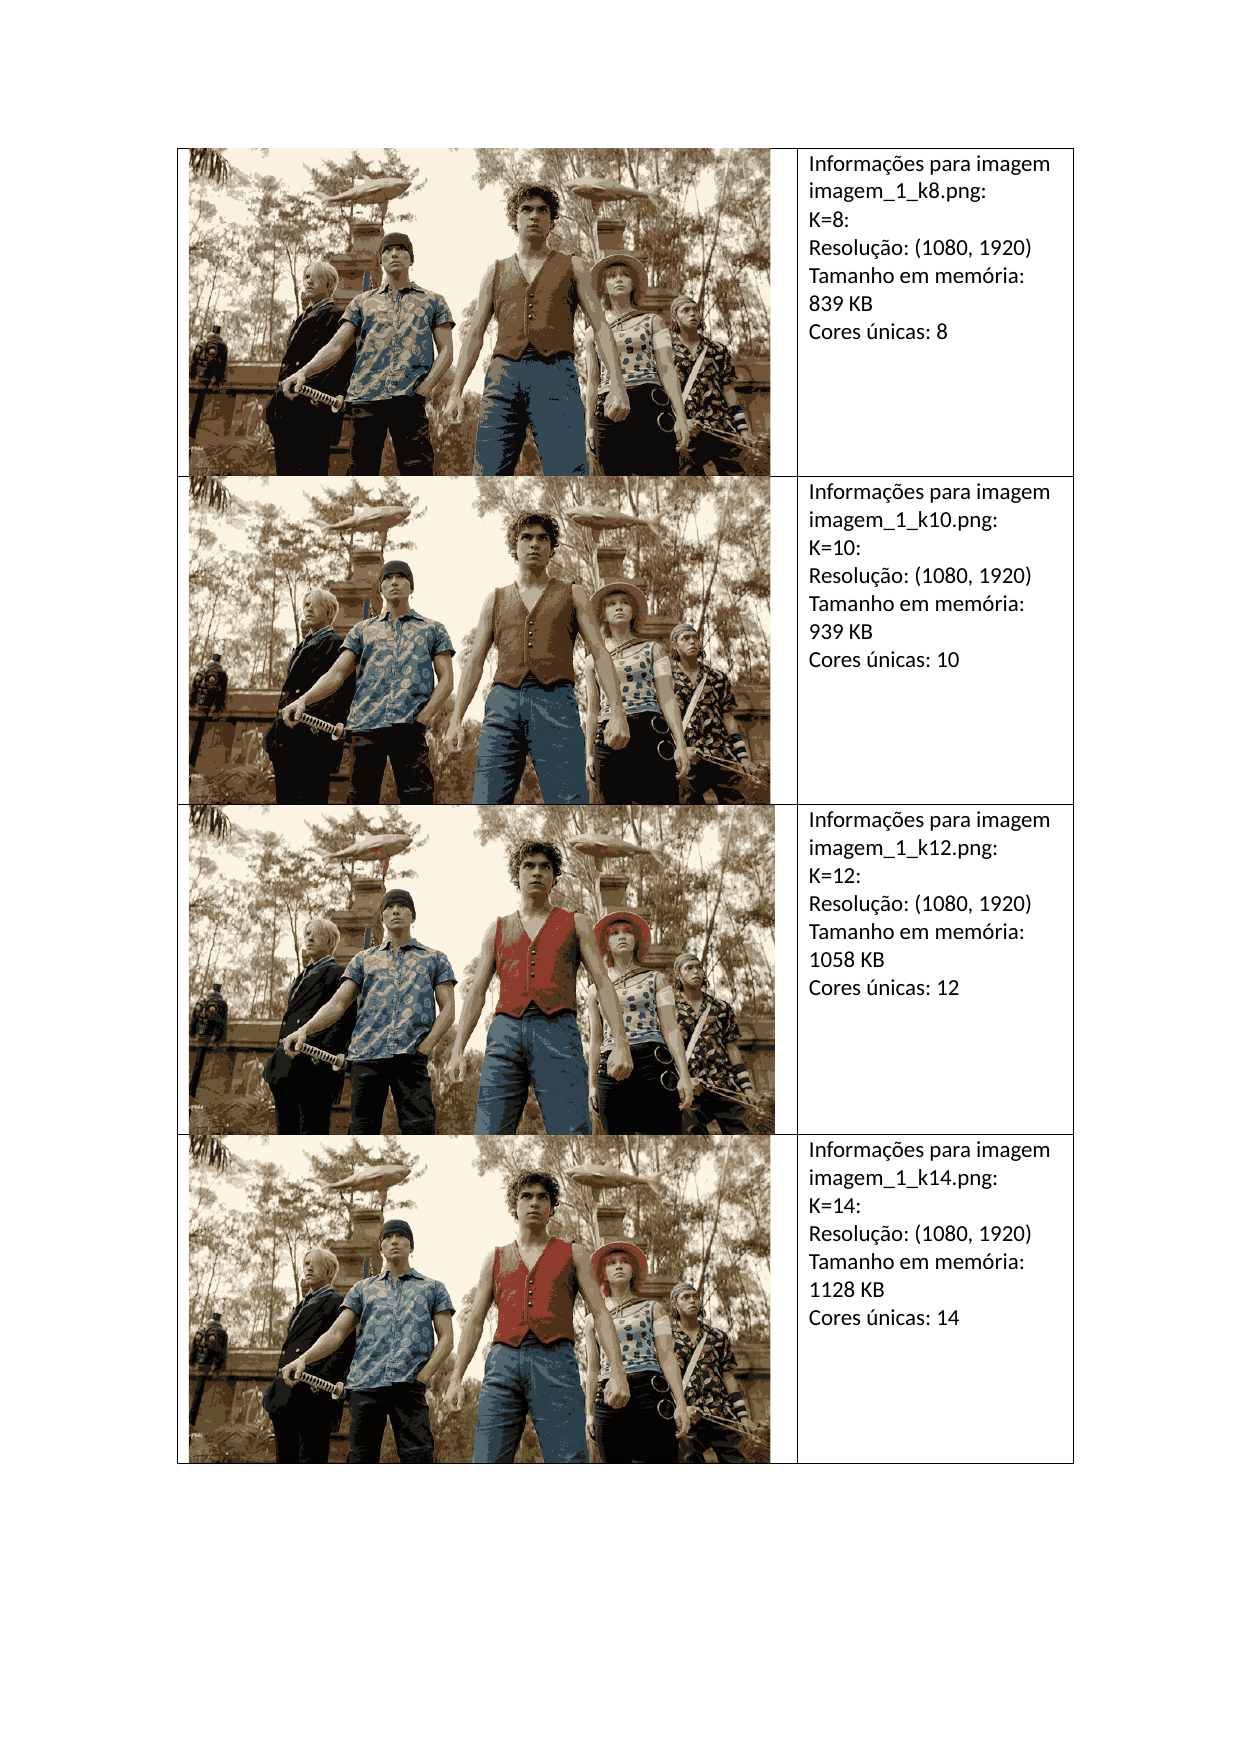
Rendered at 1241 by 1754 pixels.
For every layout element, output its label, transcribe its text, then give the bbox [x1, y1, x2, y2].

table_cell [771, 477, 797, 804]
table_cell [775, 805, 797, 1134]
table_cell [178, 149, 188, 476]
table_cell Informações para imagem imagem_1_k14.png: K=14: Resolução: (1080, 1920) Tamanho em memória: 1128 KB Cores únicas: 14 [798, 1135, 1073, 1462]
table_cell [178, 477, 188, 804]
table_cell [771, 149, 797, 476]
table_cell Informações para imagem imagem_1_k8.png: K=8: Resolução: (1080, 1920) Tamanho em memória: 839 KB Cores únicas: 8 [798, 149, 1073, 476]
table_cell [178, 805, 188, 1134]
table_cell Informações para imagem imagem_1_k12.png: K=12: Resolução: (1080, 1920) Tamanho em memória: 1058 KB Cores únicas: 12 [798, 805, 1073, 1134]
picture [188, 805, 775, 1463]
table_cell Informações para imagem imagem_1_k10.png: K=10: Resolução: (1080, 1920) Tamanho em memória: 939 KB Cores únicas: 10 [798, 477, 1073, 804]
picture [188, 148, 771, 804]
table_cell [771, 1135, 797, 1462]
table_cell [178, 1135, 188, 1462]
